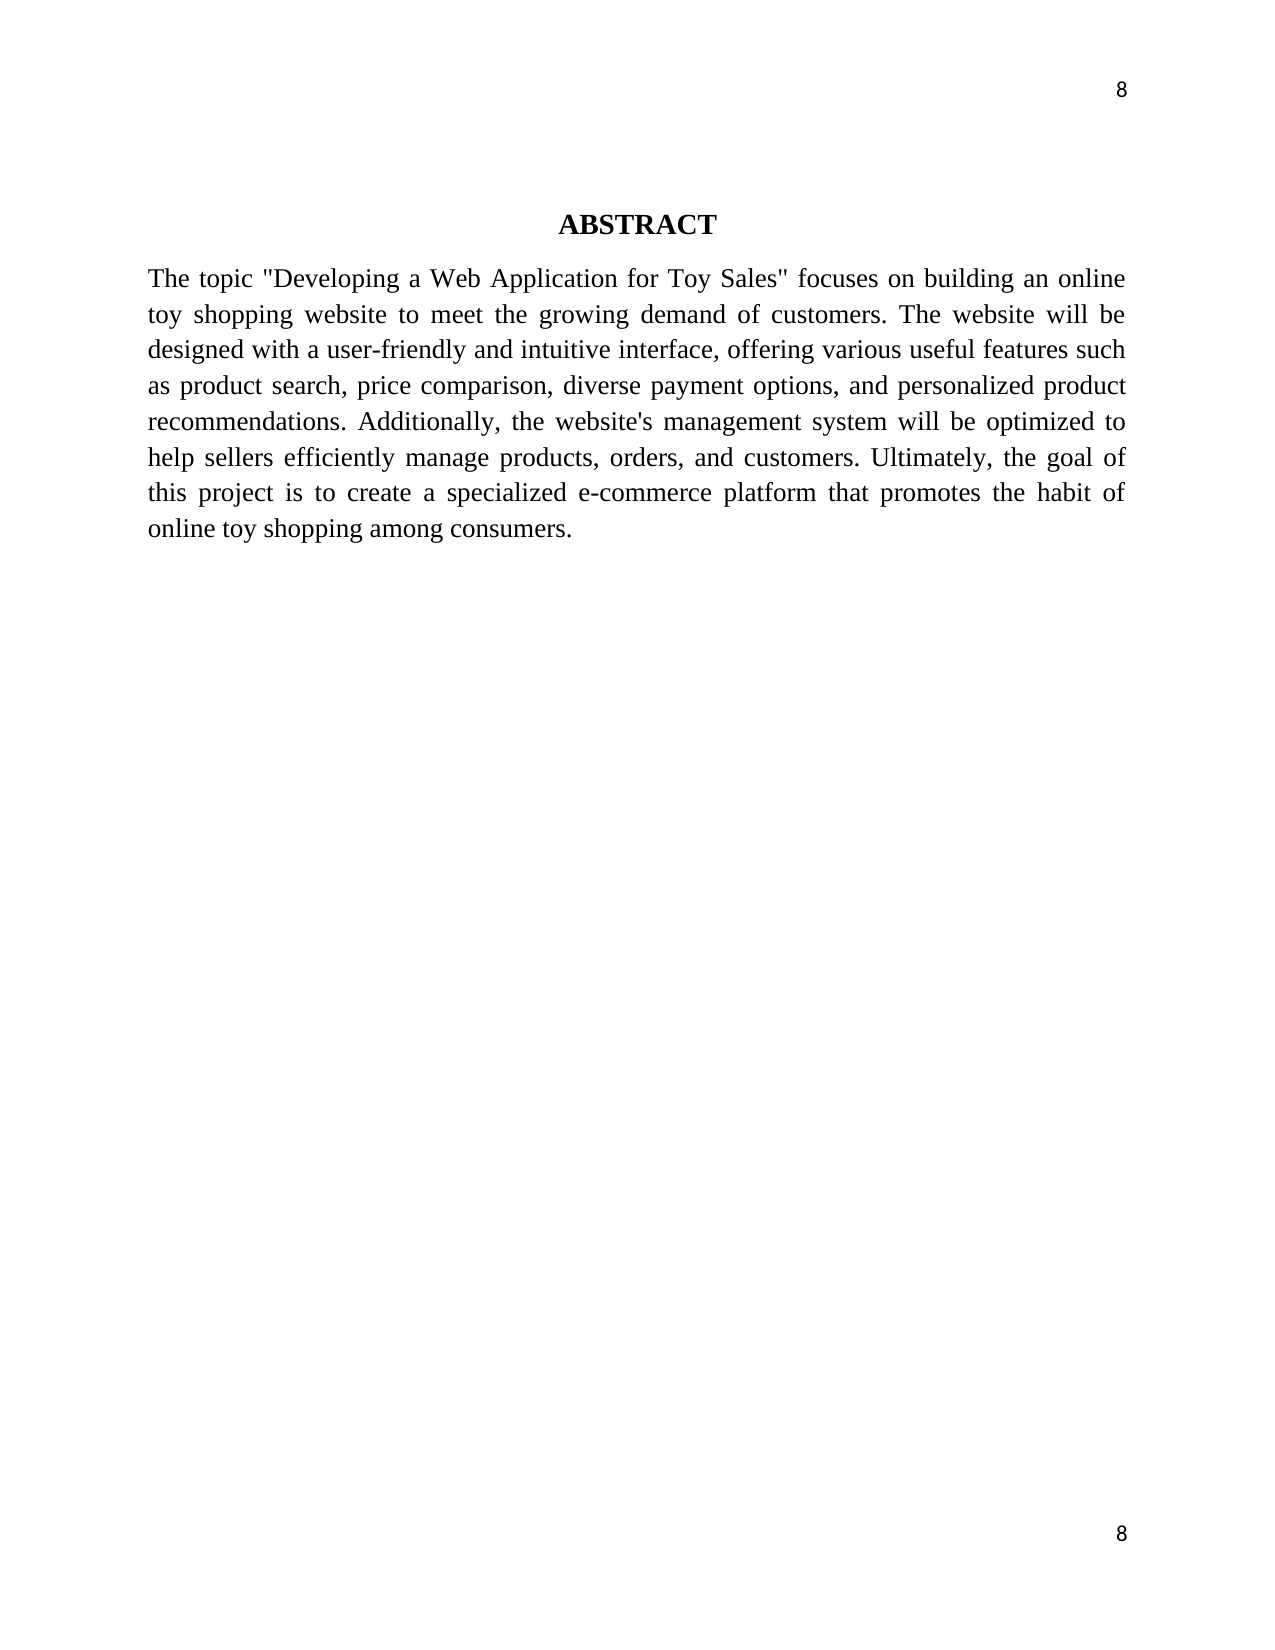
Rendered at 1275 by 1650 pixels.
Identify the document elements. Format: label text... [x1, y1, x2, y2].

text The topic "Developing a Web Application for Toy Sales" focuses on building an online toy shopping website to meet the growing demand of customers. The website will be designed with a user-friendly and intuitive interface, offering various useful features such as product search, price comparison, diverse payment options, and personalized product recommendations. Additionally, the website's management system will be optimized to help sellers efficiently manage products, orders, and customers. Ultimately, the goal of this project is to create a specialized e-commerce platform that promotes the habit of online toy shopping among consumers. [148, 262, 1127, 543]
text ABSTRACT [148, 207, 1127, 240]
